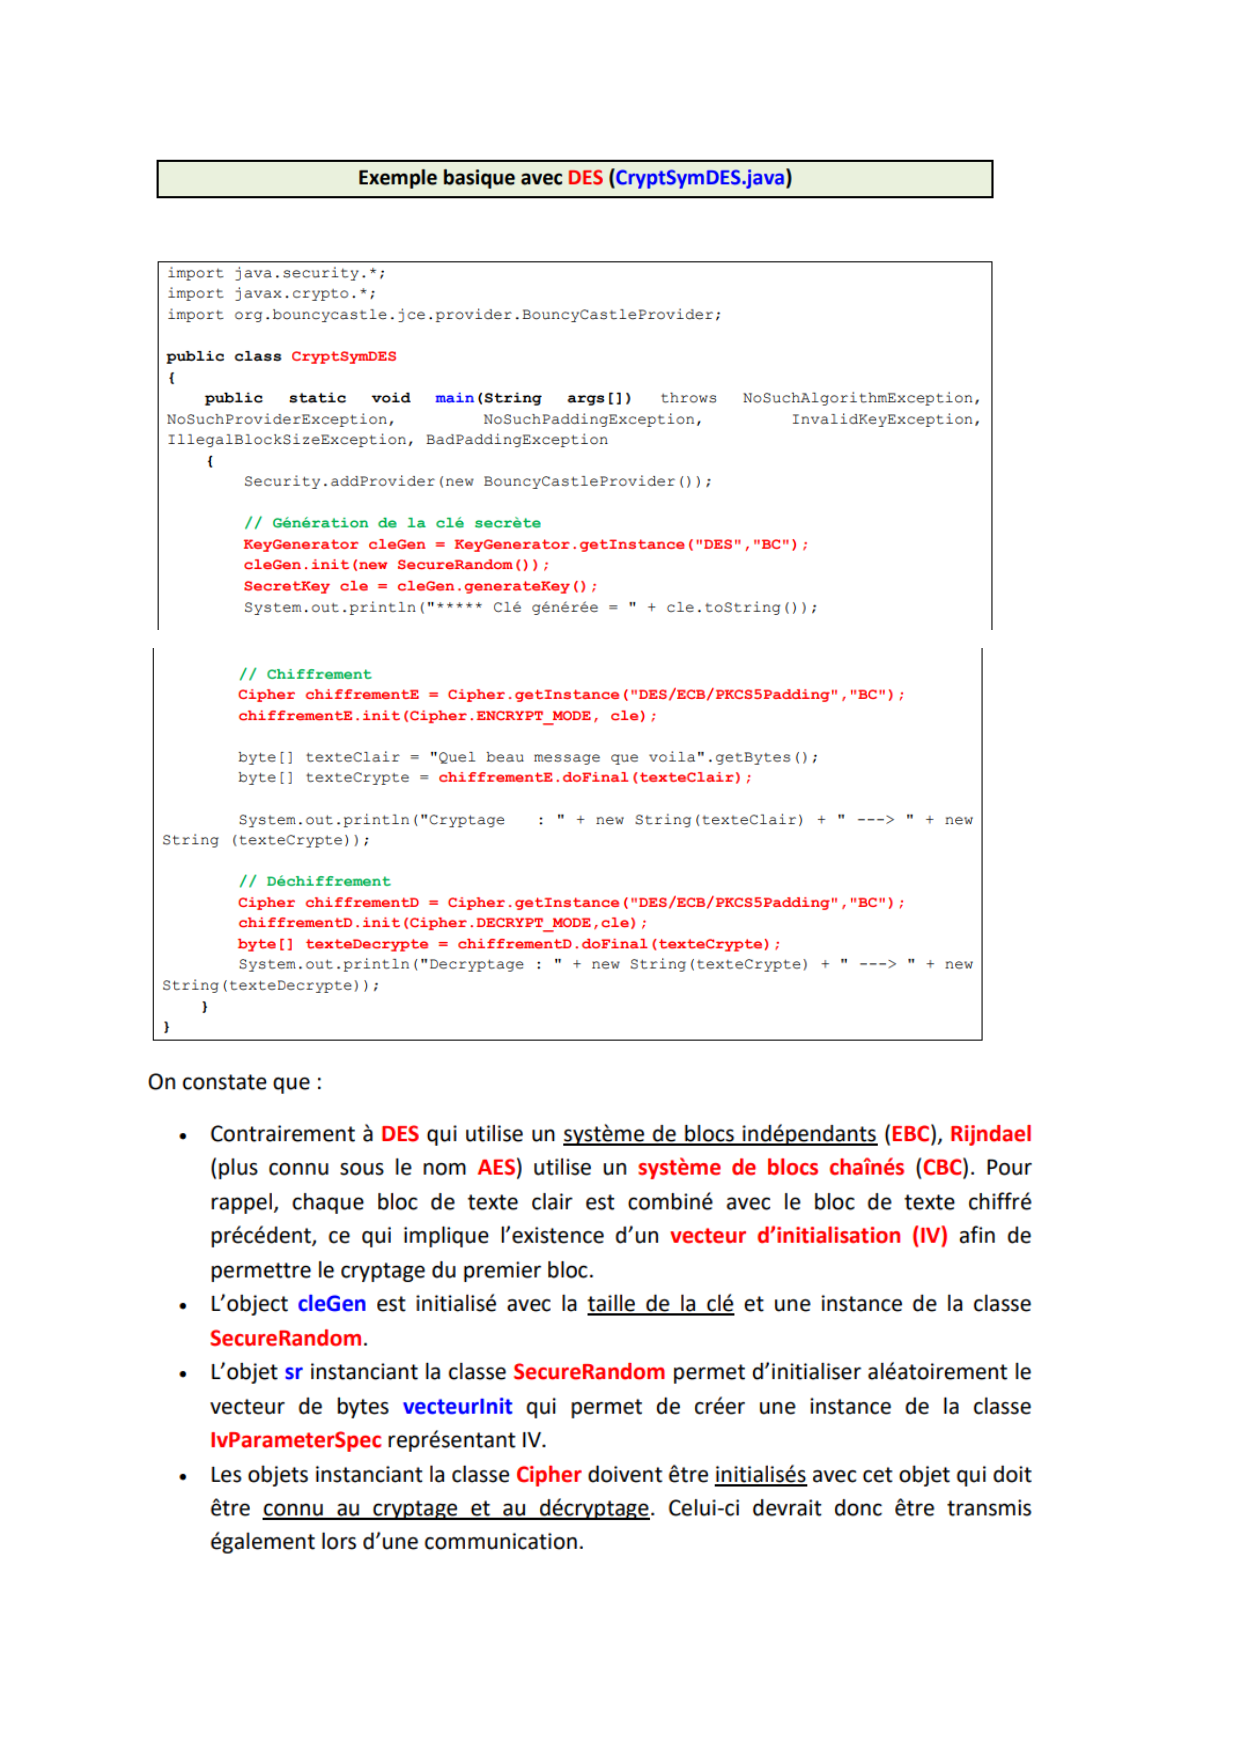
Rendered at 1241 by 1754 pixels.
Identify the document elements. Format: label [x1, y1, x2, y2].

picture [147, 1065, 1055, 1579]
picture [147, 648, 989, 1046]
picture [147, 147, 1016, 630]
